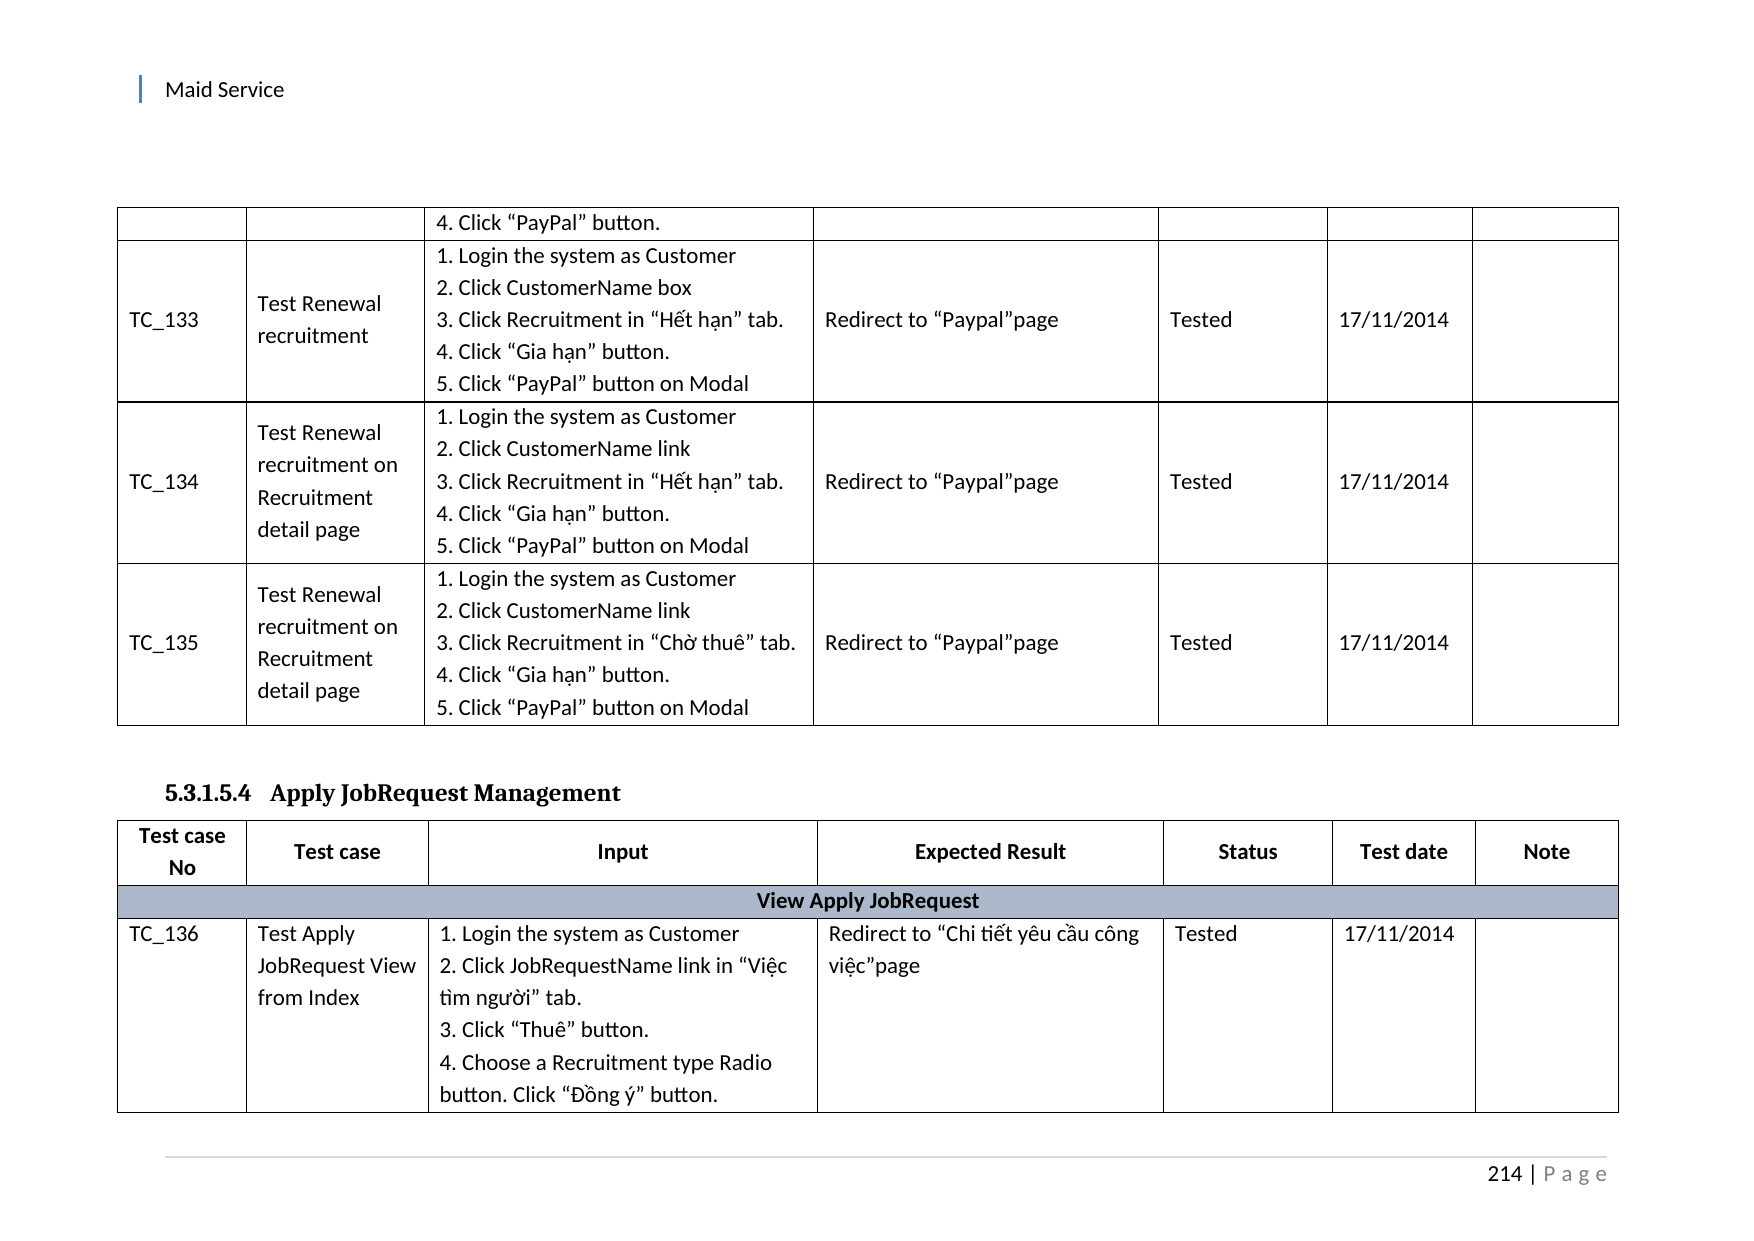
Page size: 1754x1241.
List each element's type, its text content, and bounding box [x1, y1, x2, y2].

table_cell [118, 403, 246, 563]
subtitle Apply JobRequest Management [165, 779, 1607, 807]
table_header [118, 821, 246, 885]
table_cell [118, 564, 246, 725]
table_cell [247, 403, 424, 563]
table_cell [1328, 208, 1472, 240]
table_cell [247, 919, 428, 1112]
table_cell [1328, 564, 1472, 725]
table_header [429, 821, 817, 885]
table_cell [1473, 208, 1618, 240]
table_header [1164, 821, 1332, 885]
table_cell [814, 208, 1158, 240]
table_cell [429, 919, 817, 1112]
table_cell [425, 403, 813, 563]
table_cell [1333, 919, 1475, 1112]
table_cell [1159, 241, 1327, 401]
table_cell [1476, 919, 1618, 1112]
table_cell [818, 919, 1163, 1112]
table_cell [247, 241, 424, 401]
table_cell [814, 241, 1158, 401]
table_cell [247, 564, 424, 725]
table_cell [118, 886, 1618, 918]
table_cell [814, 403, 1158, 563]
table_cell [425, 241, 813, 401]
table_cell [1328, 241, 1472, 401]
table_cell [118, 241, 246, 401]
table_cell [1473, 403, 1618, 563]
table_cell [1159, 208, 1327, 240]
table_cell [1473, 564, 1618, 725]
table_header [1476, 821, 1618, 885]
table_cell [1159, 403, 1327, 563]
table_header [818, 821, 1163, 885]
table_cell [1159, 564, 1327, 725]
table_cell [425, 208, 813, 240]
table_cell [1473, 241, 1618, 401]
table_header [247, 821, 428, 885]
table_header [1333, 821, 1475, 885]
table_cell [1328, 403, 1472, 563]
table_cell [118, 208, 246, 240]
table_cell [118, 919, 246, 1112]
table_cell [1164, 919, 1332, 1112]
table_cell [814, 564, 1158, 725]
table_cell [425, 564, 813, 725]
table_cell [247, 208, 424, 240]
